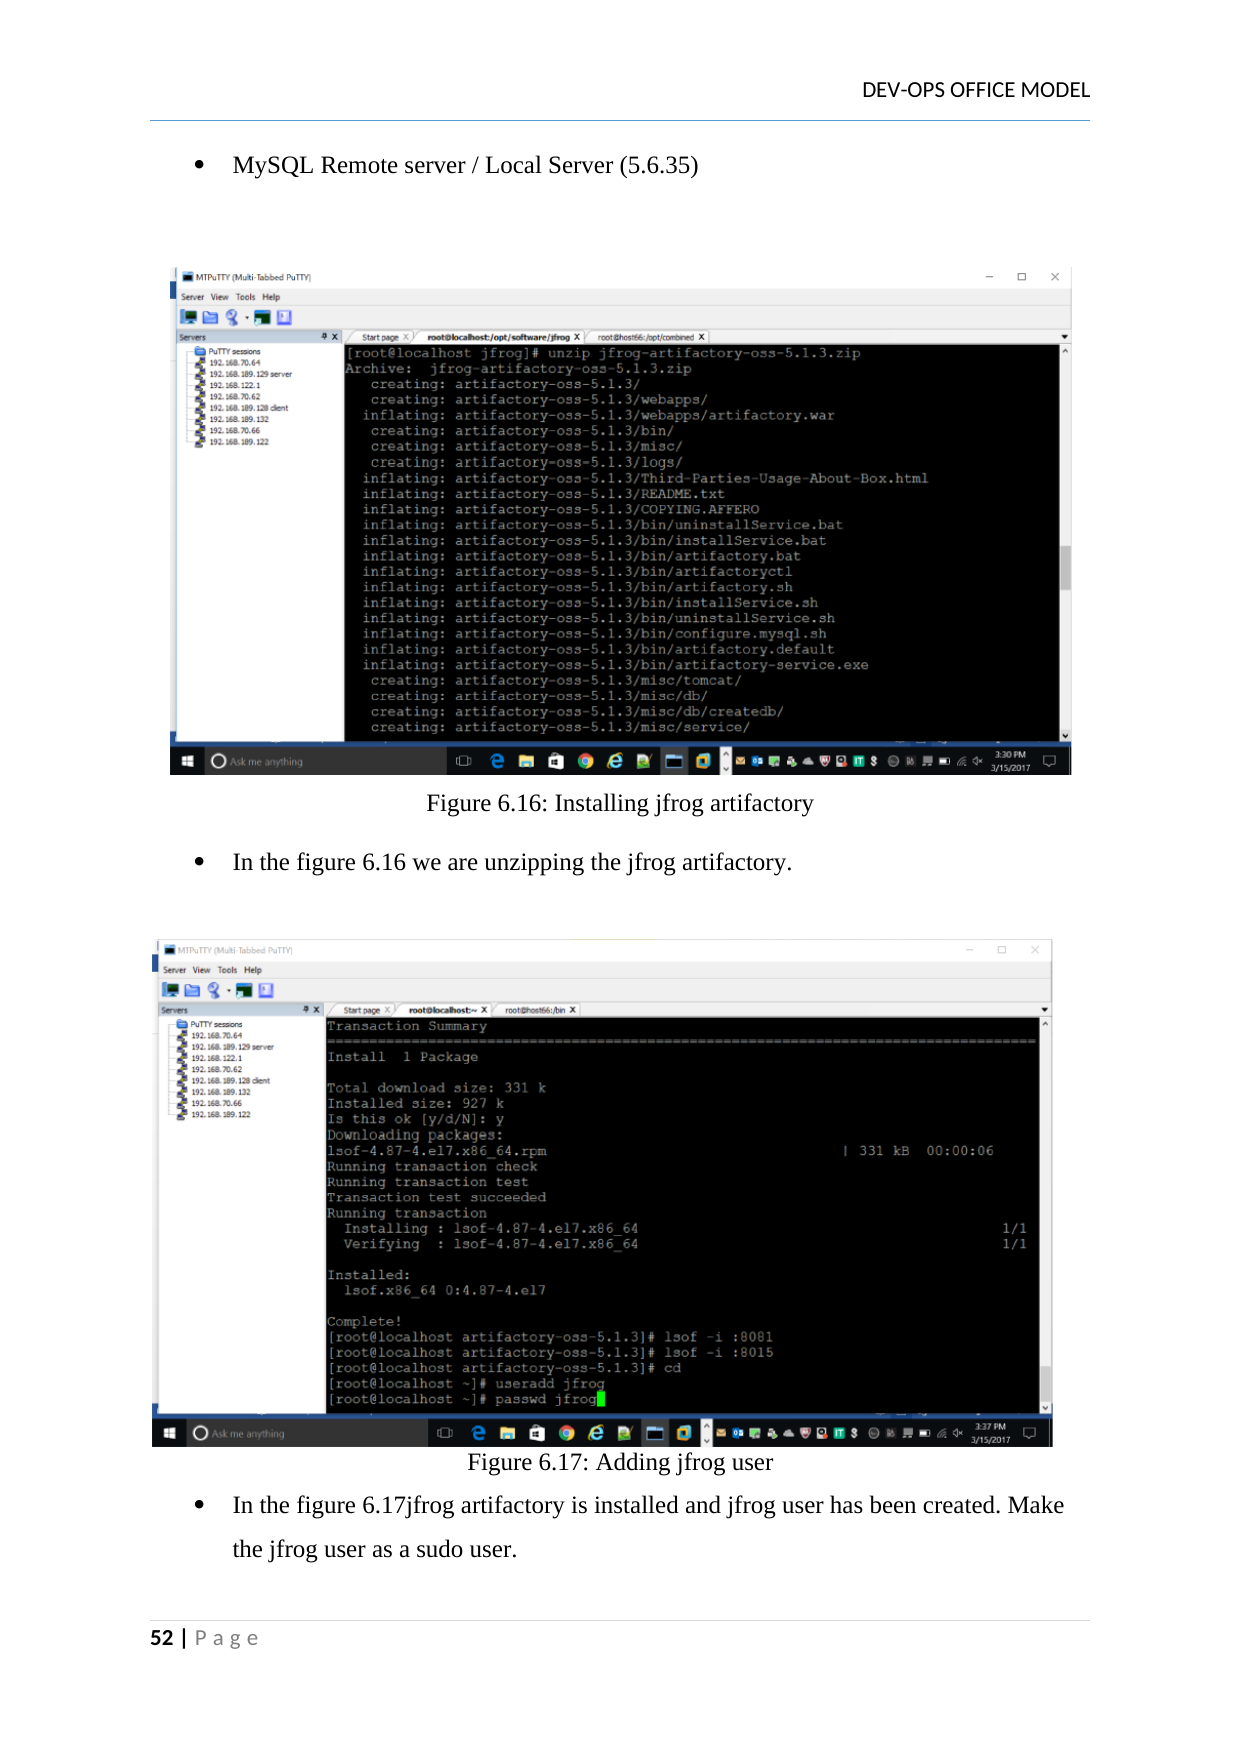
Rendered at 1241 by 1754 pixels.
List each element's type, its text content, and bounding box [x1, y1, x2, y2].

list In the figure 6.16 we are unzipping the jfrog artifactory. [195, 847, 1090, 876]
text Figure 6.17: Adding jfrog user [150, 1447, 1090, 1476]
picture [150, 938, 1053, 1448]
list In the figure 6.17jfrog artifactory is installed and jfrog user has been created. Make the jfrog user as a sudo user. [195, 1491, 1090, 1562]
list MySQL Remote server / Local Server (5.6.35) [195, 150, 1090, 179]
picture [168, 267, 1072, 775]
